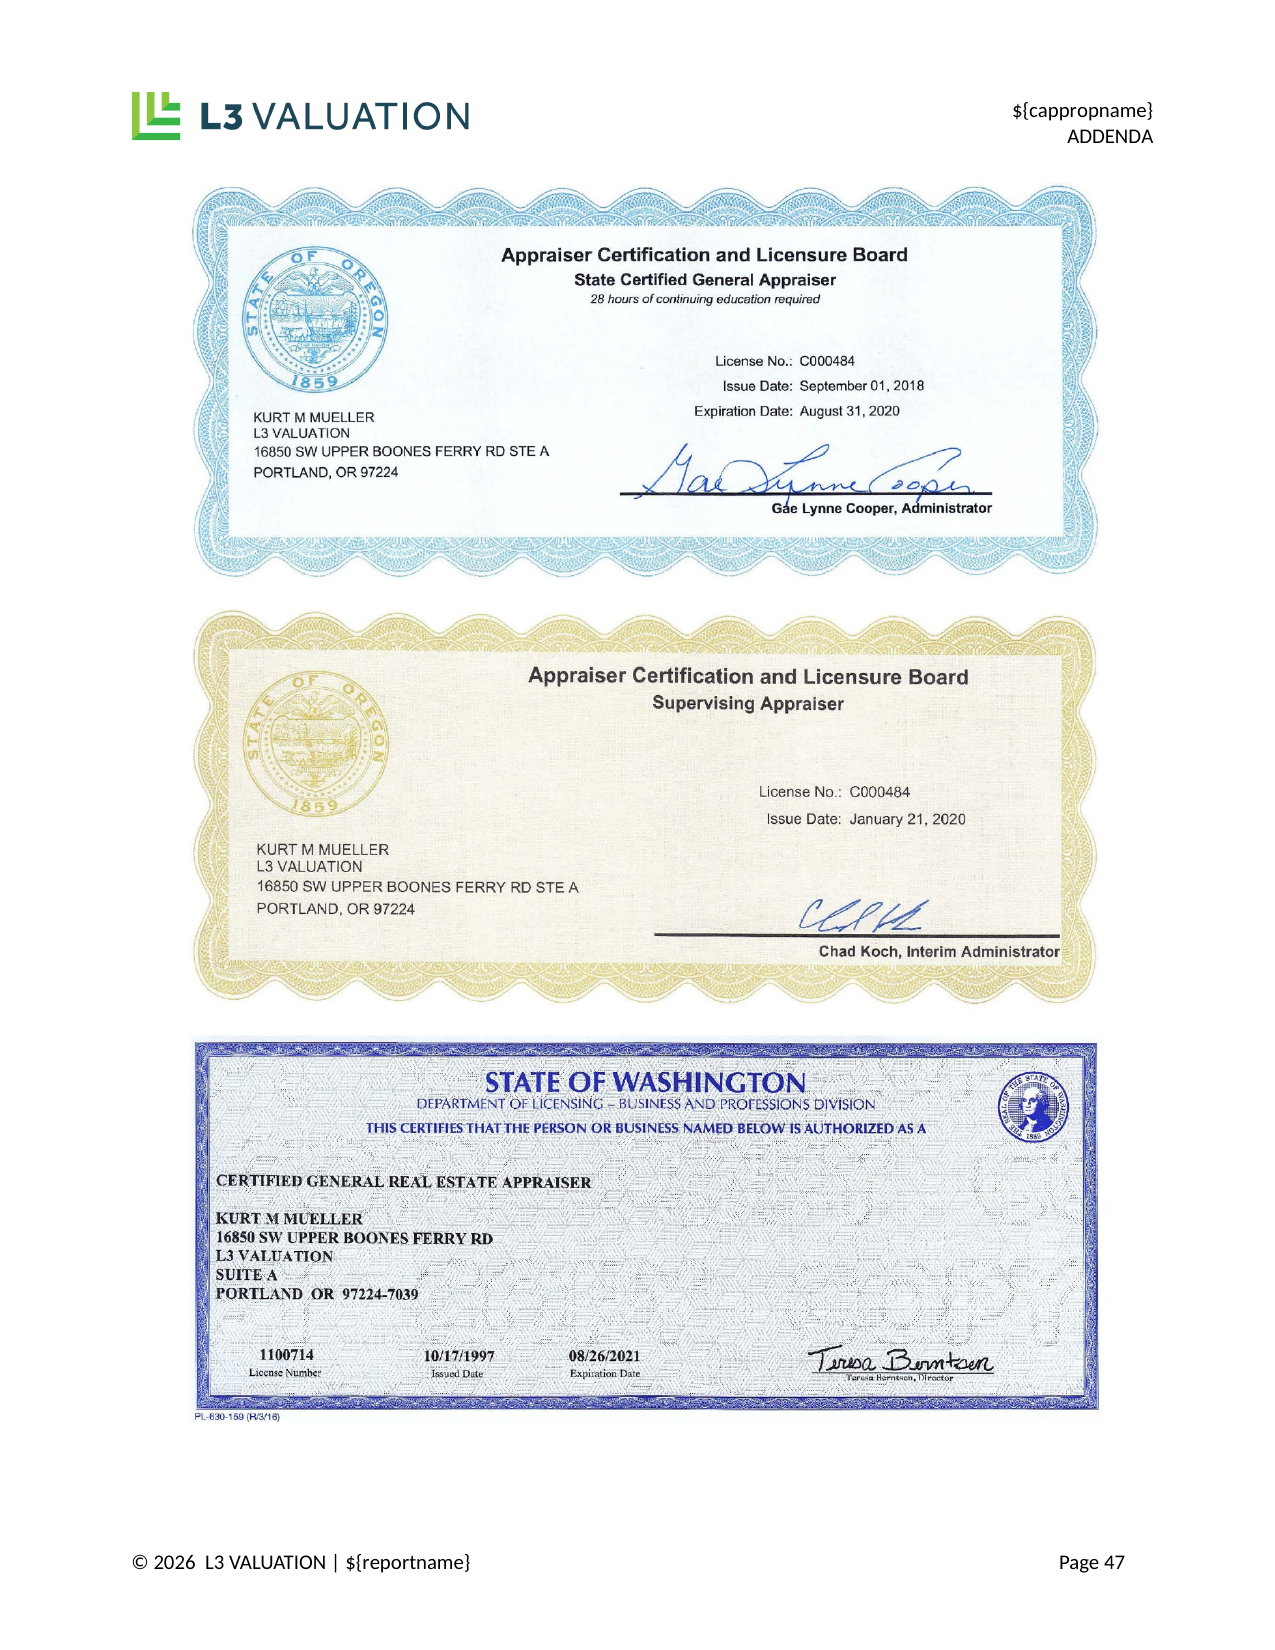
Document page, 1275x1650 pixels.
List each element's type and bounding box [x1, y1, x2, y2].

picture [168, 183, 1125, 1422]
picture [116, 75, 483, 156]
